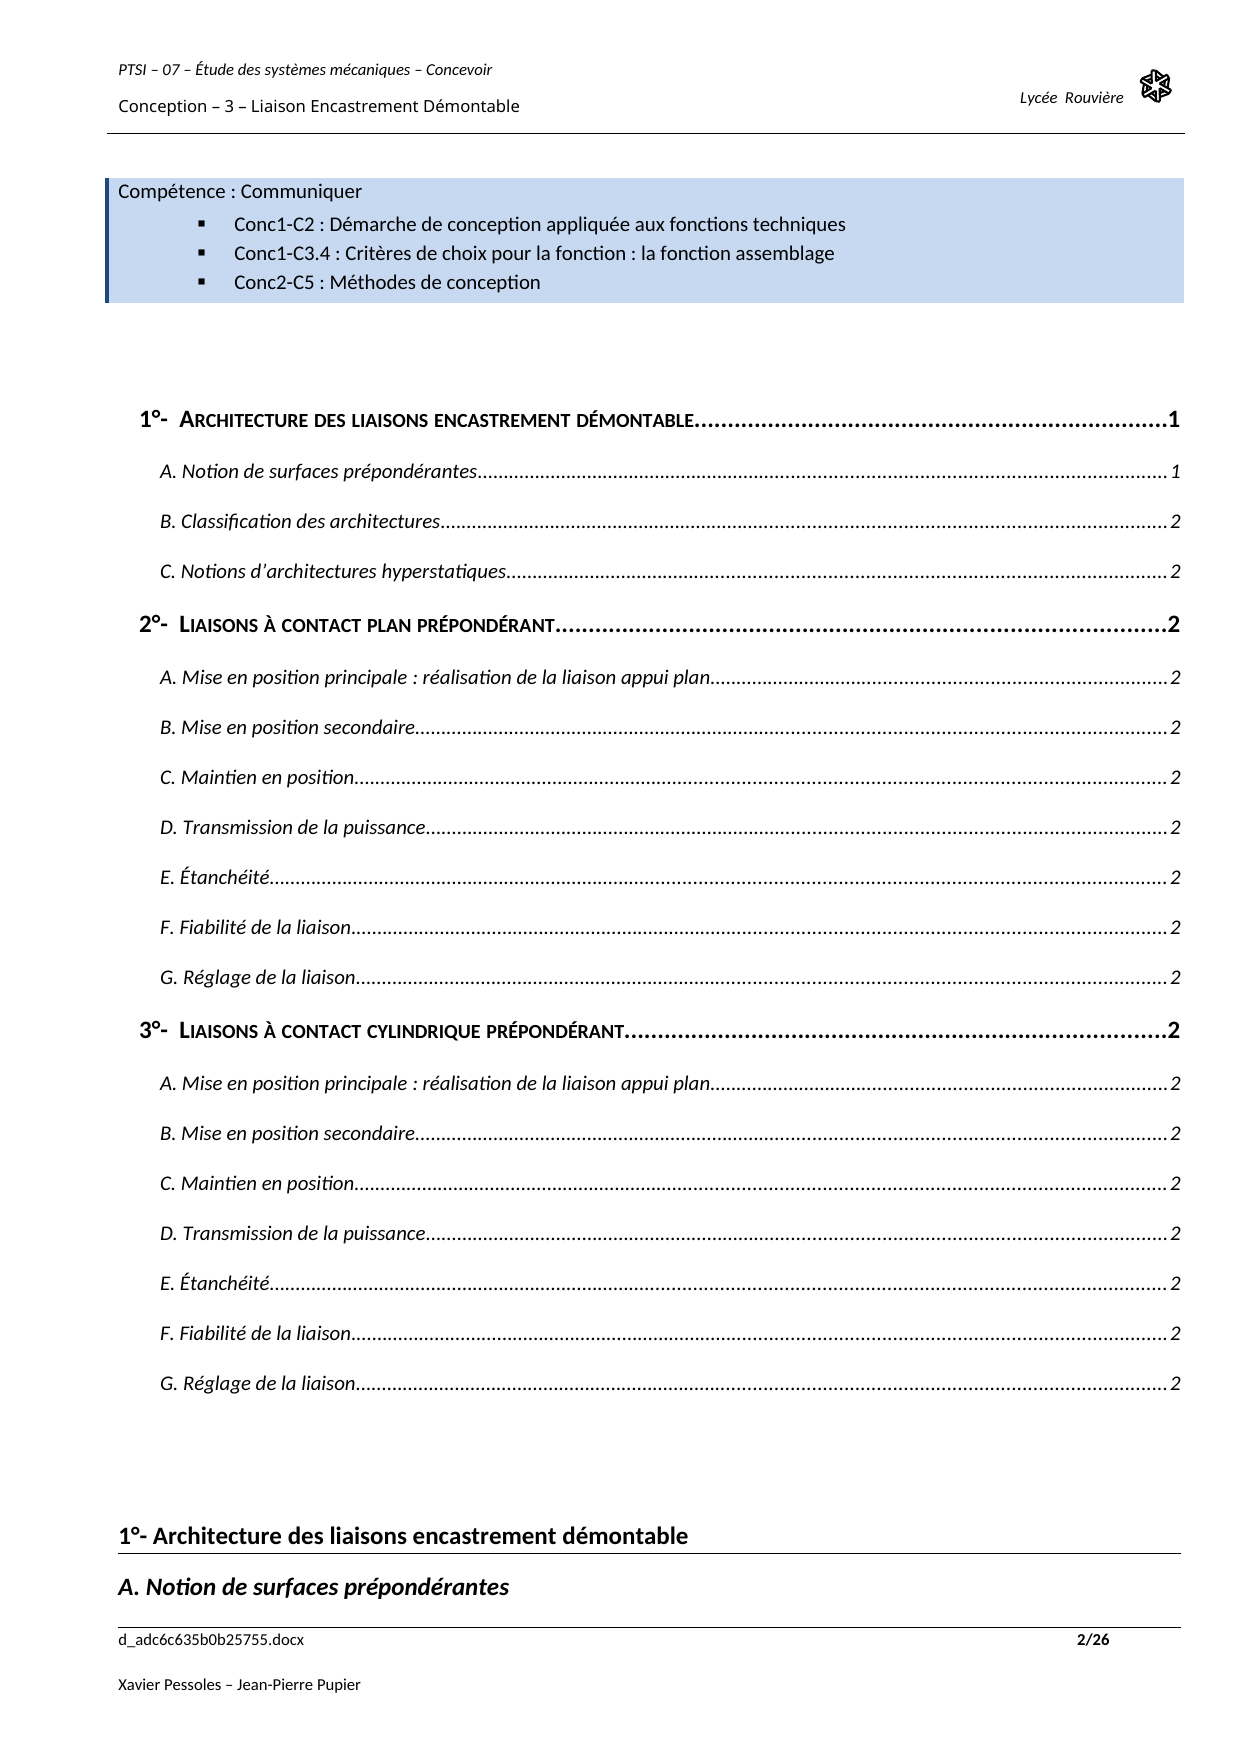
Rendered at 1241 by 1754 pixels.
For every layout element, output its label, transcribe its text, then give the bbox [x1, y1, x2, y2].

text G. Réglage de la liaison 2 [160, 964, 1181, 990]
text D. Transmission de la puissance 2 [160, 814, 1181, 840]
text A. Mise en position principale : réalisation de la liaison appui plan 2 [160, 664, 1181, 690]
text A. Notion de surfaces prépondérantes 1 [160, 458, 1181, 484]
text B. Mise en position secondaire 2 [160, 714, 1181, 740]
text C. Notions d’architectures hyperstatiques 2 [160, 558, 1181, 584]
text D. Transmission de la puissance 2 [160, 1220, 1181, 1246]
text E. Étanchéité 2 [160, 1270, 1181, 1296]
text E. Étanchéité 2 [160, 864, 1181, 890]
text C. Maintien en position 2 [160, 764, 1181, 790]
text 3°- Liaisons à contact cylindrique prépondérant 2 [139, 1014, 1181, 1045]
text 2°- Liaisons à contact plan prépondérant 2 [139, 608, 1181, 639]
text B. Mise en position secondaire 2 [160, 1120, 1181, 1146]
text B. Classification des architectures 2 [160, 508, 1181, 534]
text 1°- Architecture des liaisons encastrement démontable 1 [139, 403, 1181, 433]
text C. Maintien en position 2 [160, 1170, 1181, 1196]
text F. Fiabilité de la liaison 2 [160, 914, 1181, 940]
text F. Fiabilité de la liaison 2 [160, 1320, 1181, 1346]
table_header Compétence : Communiquer Conc1-C2 : Démarche de conception appliquée aux fonctions techniques Conc1-C3.4 : Critères de choix pour la fonction : la fonction assemblage Conc2-C5 : Méthodes de conception [109, 178, 1184, 303]
text A. Mise en position principale : réalisation de la liaison appui plan 2 [160, 1070, 1181, 1096]
subtitle Notion de surfaces prépondérantes [118, 1571, 1181, 1601]
subtitle Architecture des liaisons encastrement démontable [118, 1520, 1181, 1553]
text G. Réglage de la liaison 2 [160, 1370, 1181, 1396]
